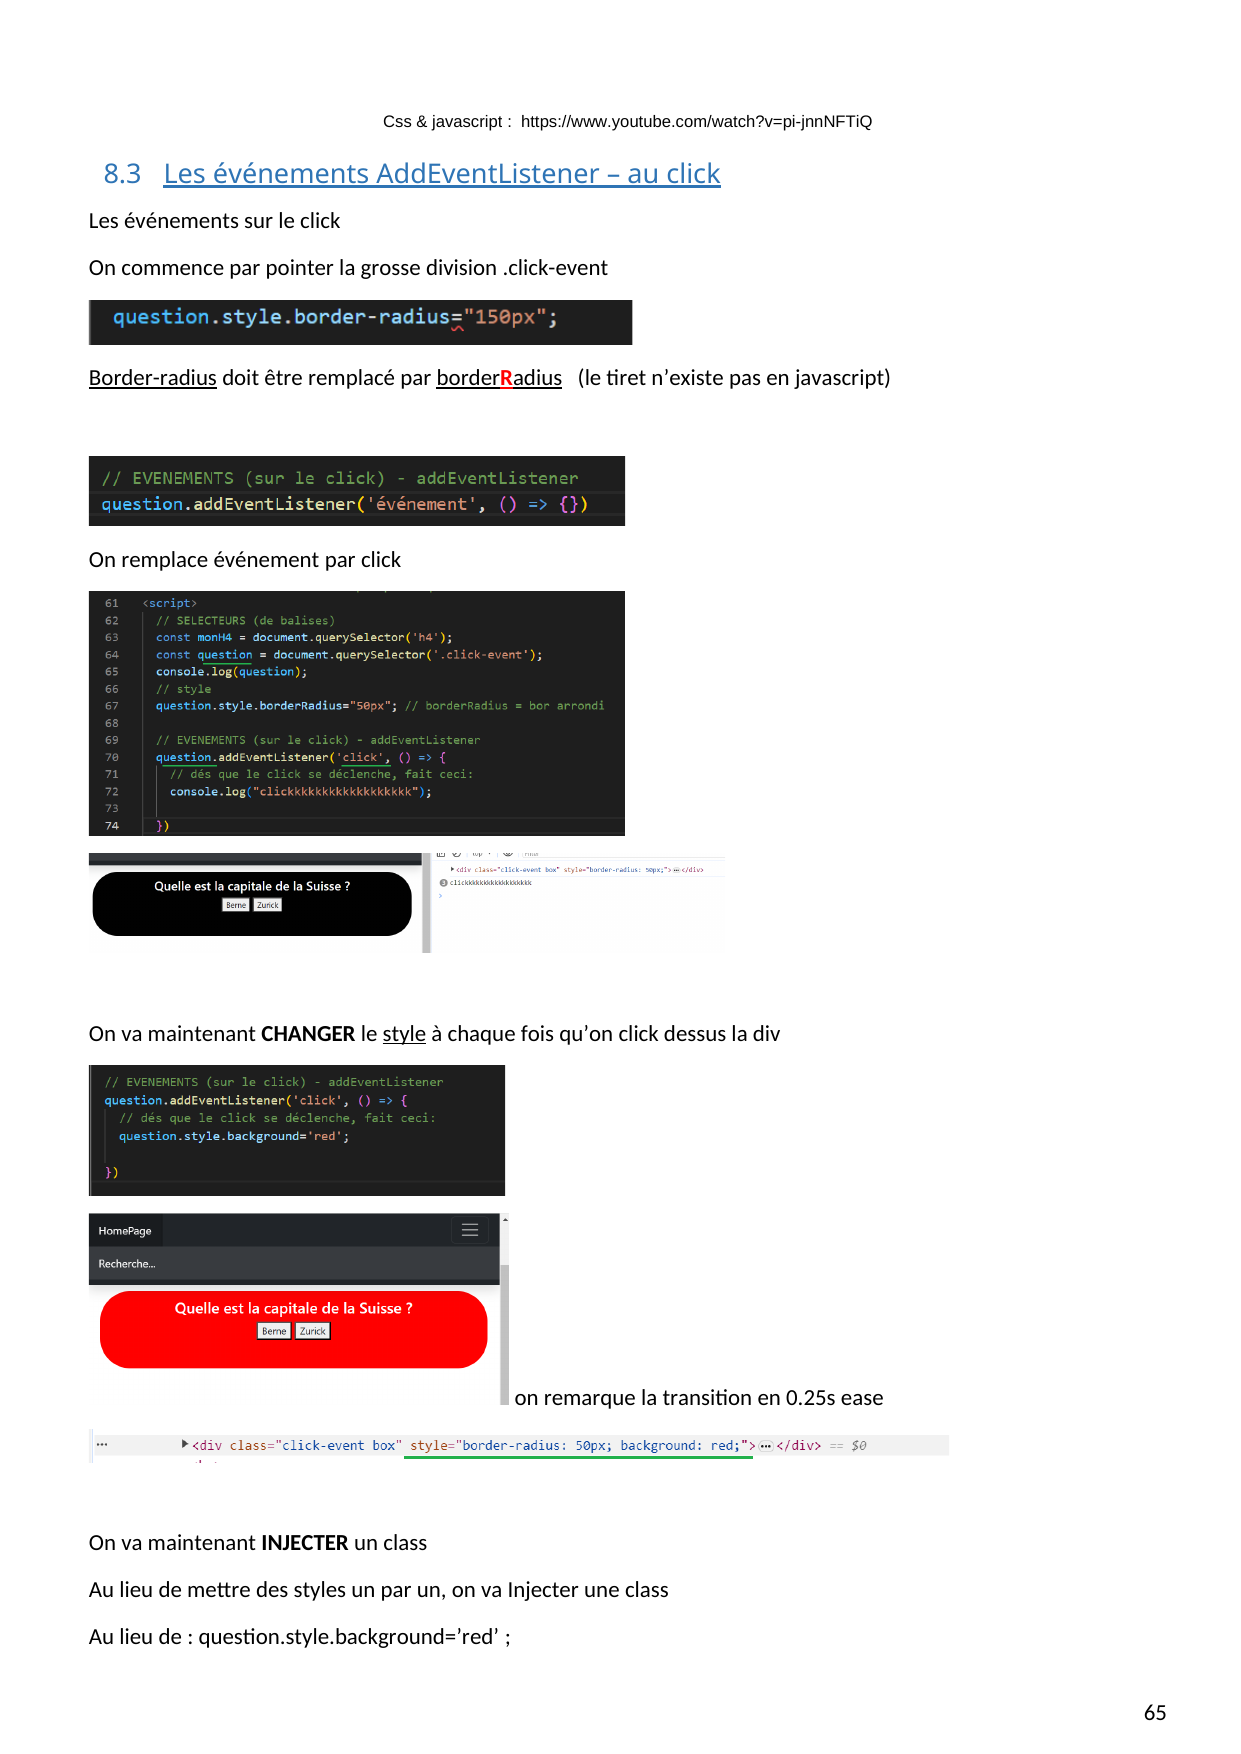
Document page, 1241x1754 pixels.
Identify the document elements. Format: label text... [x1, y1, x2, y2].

text On va maintenant INJECTER un class [89, 1528, 1167, 1556]
subtitle Les événements AddEventListener – au click [103, 154, 1167, 191]
picture [88, 1065, 506, 1196]
picture [88, 1213, 509, 1405]
text Border-radius doit être remplacé par borderRadius (le tiret n’existe pas en javascript) [89, 363, 1167, 391]
text Au lieu de : question.style.background=’red’ ; [89, 1622, 1167, 1650]
picture [88, 853, 725, 953]
text On remplace événement par click [89, 545, 1167, 573]
text Les événements sur le click [89, 207, 1167, 235]
picture [88, 591, 625, 836]
picture [88, 300, 633, 345]
text On commence par pointer la grosse division .click-event [89, 253, 1167, 282]
picture [88, 1429, 950, 1463]
picture [88, 456, 626, 526]
text Au lieu de mettre des styles un par un, on va Injecter une class [89, 1575, 1167, 1603]
text On va maintenant CHANGER le style à chaque fois qu’on click dessus la div [89, 1019, 1167, 1047]
